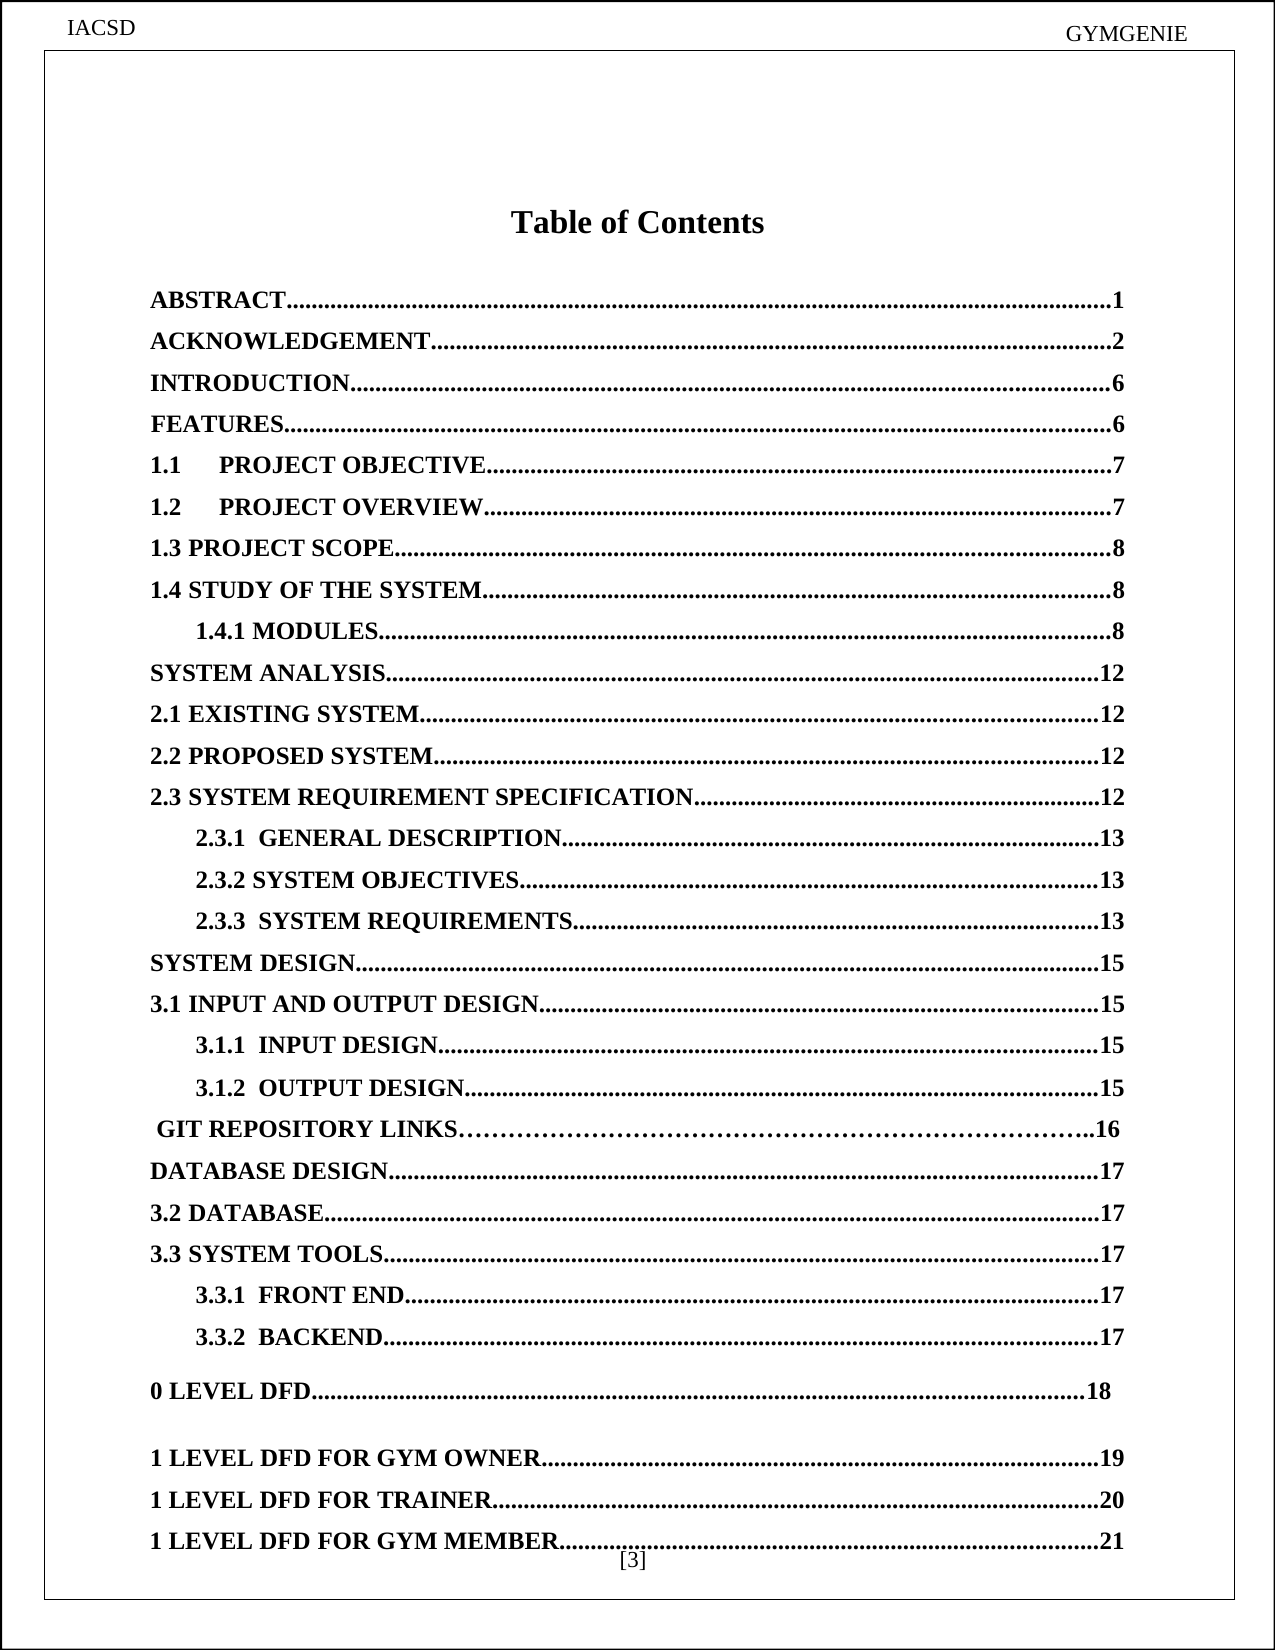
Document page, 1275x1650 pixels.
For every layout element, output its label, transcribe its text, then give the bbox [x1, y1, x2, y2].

subtitle Table of Contents [256, 202, 1018, 240]
